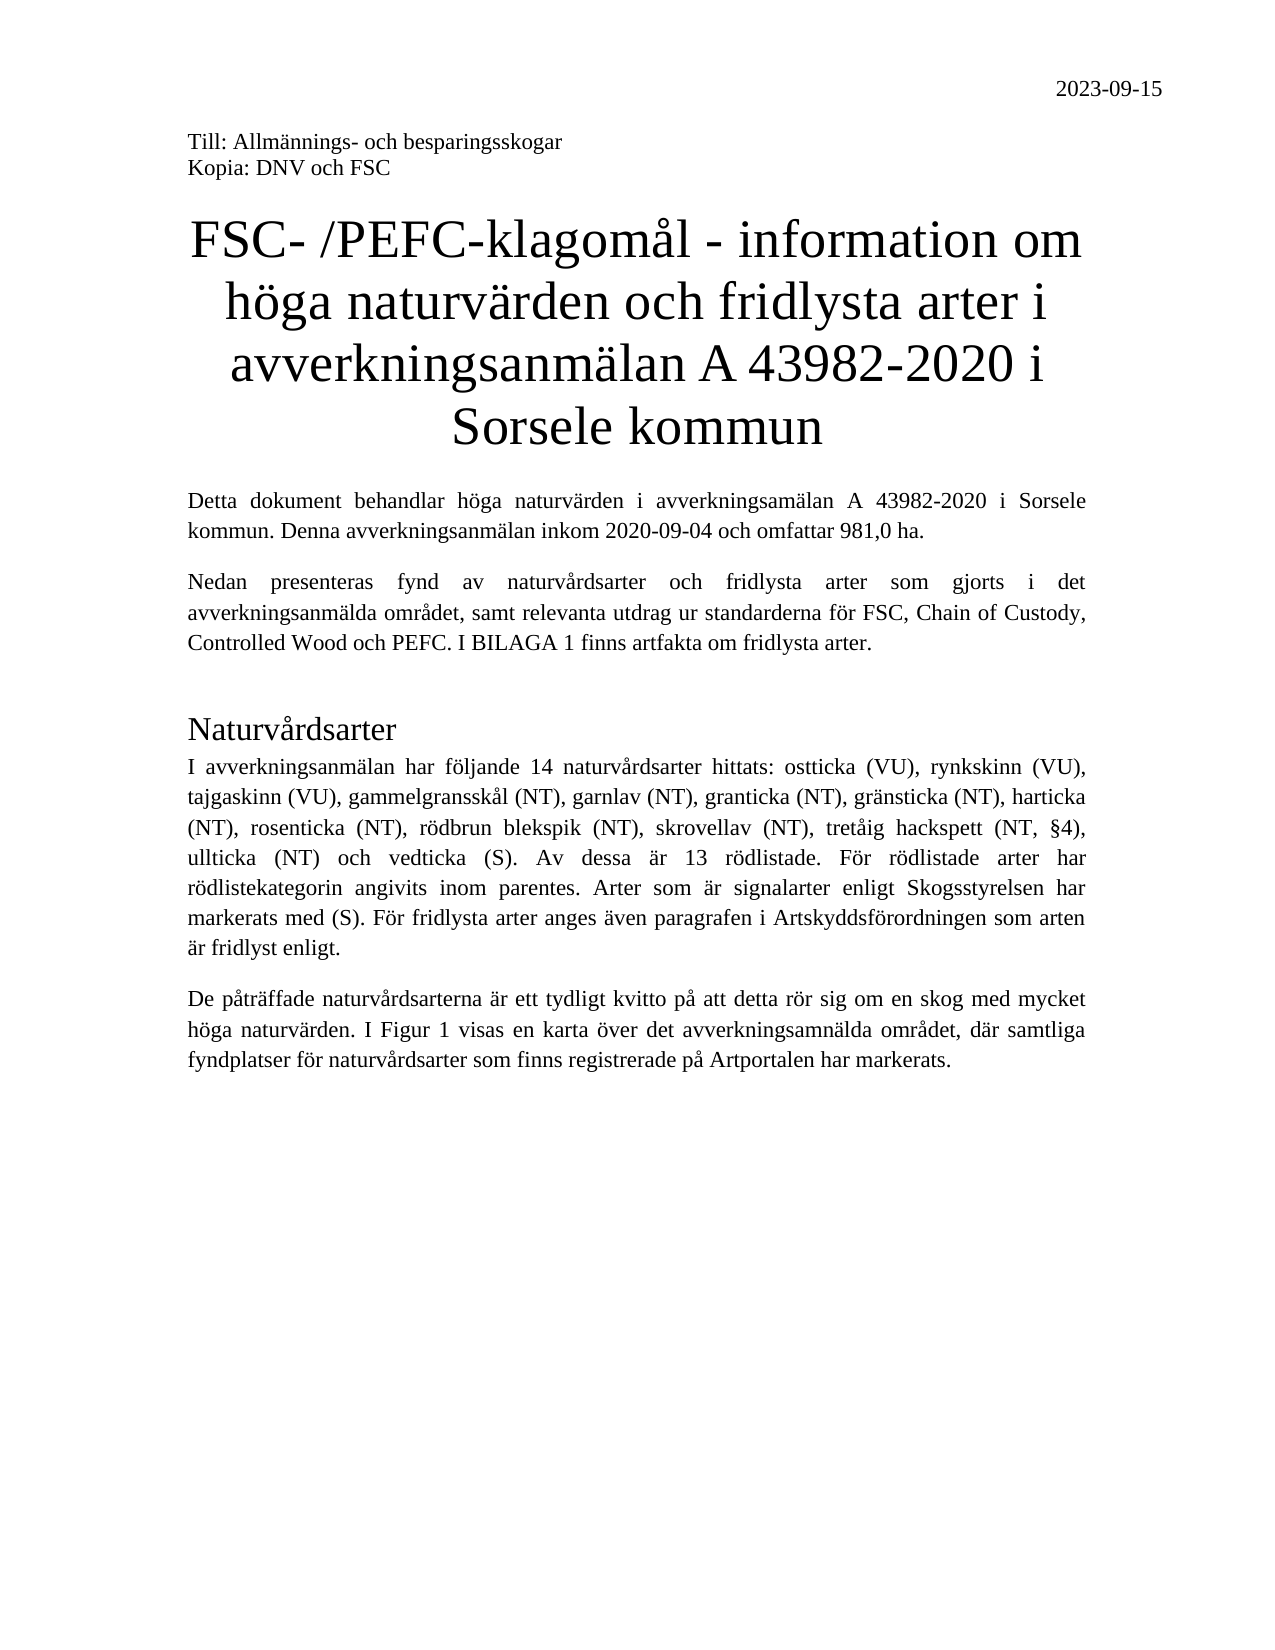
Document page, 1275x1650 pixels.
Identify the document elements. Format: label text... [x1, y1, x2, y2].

title FSC- /PEFC-klagomål - information om höga naturvärden och fridlysta arter i avverkningsanmälan A 43982-2020 i Sorsele kommun [187, 207, 1087, 456]
text Nedan presenteras fynd av naturvårdsarter och fridlysta arter som gjorts i det avverkningsanmälda området, samt relevanta utdrag ur standarderna för FSC, Chain of Custody, Controlled Wood och PEFC. I BILAGA 1 finns artfakta om fridlysta arter. [187, 568, 1087, 655]
text I avverkningsanmälan har följande 14 naturvårdsarter hittats: ostticka (VU), rynkskinn (VU), tajgaskinn (VU), gammelgransskål (NT), garnlav (NT), granticka (NT), gränsticka (NT), harticka (NT), rosenticka (NT), rödbrun blekspik (NT), skrovellav (NT), tretåig hackspett (NT, §4), ullticka (NT) och vedticka (S). Av dessa är 13 rödlistade. För rödlistade arter har rödlistekategorin angivits inom parentes. Arter som är signalarter enligt Skogsstyrelsen har markerats med (S). För fridlysta arter anges även paragrafen i Artskyddsförordningen som arten är fridlyst enligt. [187, 753, 1087, 961]
text Detta dokument behandlar höga naturvärden i avverkningsamälan A 43982-2020 i Sorsele kommun. Denna avverkningsanmälan inkom 2020-09-04 och omfattar 981,0 ha. [187, 487, 1087, 544]
text De påträffade naturvårdsarterna är ett tydligt kvitto på att detta rör sig om en skog med mycket höga naturvärden. I Figur 1 visas en karta över det avverkningsamnälda området, där samtliga fyndplatser för naturvårdsarter som finns registrerade på Artportalen har markerats. [187, 985, 1087, 1072]
subtitle Naturvårdsarter [187, 709, 1087, 747]
